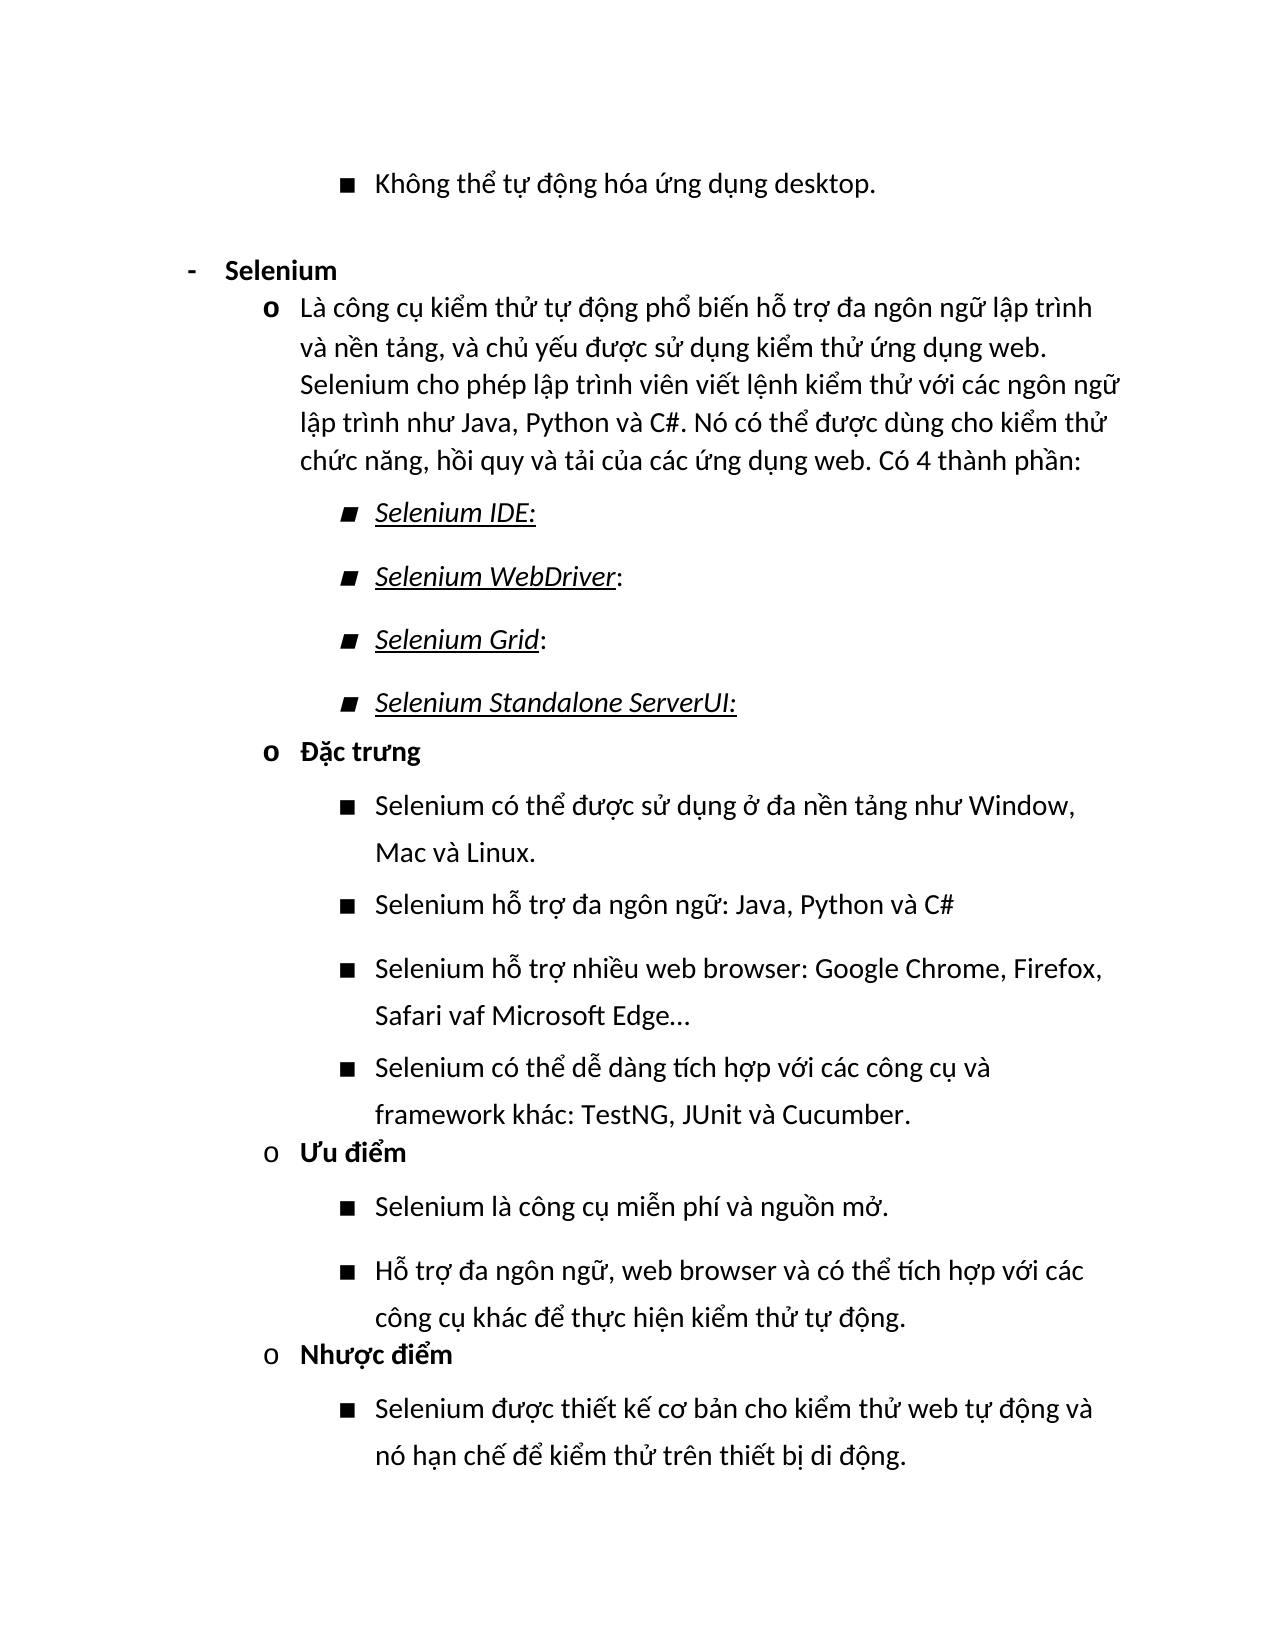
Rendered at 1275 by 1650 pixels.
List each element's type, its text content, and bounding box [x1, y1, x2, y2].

list Không thể tự động hóa ứng dụng desktop. [337, 150, 1125, 210]
list Selenium là công cụ miễn phí và nguồn mở. [337, 1173, 1125, 1233]
list Selenium Standalone ServerUI: [337, 669, 1125, 729]
list Selenium có thể dễ dàng tích hợp với các công cụ và framework khác: TestNG, JUnit và Cucumber. [337, 1034, 1125, 1132]
list Selenium WebDriver: [337, 543, 1125, 603]
list Nhược điểm [262, 1336, 1125, 1373]
list Selenium hỗ trợ nhiều web browser: Google Chrome, Firefox, Safari vaf Microsoft Edge… [337, 935, 1125, 1032]
list Selenium có thể được sử dụng ở đa nền tảng như Window, Mac và Linux. [337, 772, 1125, 869]
list Là công cụ kiểm thử tự động phổ biến hỗ trợ đa ngôn ngữ lập trình và nền tảng, và chủ yếu được sử dụng kiểm thử ứng dụng web. Selenium cho phép lập trình viên viết lệnh kiểm thử với các ngôn ngữ lập trình như Java, Python và C#. Nó có thể được dùng cho kiểm thử chức năng, hồi quy và tải của các ứng dụng web. Có 4 thành phần: [262, 289, 1125, 477]
list Đặc trưng [262, 733, 1125, 770]
list Selenium IDE: [337, 479, 1125, 539]
list Hỗ trợ đa ngôn ngữ, web browser và có thể tích hợp với các công cụ khác để thực hiện kiểm thử tự động. [337, 1237, 1125, 1334]
list Selenium hỗ trợ đa ngôn ngữ: Java, Python và C# [337, 872, 1125, 931]
list Ưu điểm [262, 1134, 1125, 1171]
list Selenium [187, 252, 1125, 287]
list Selenium được thiết kế cơ bản cho kiểm thử web tự động và nó hạn chế để kiểm thử trên thiết bị di động. [337, 1376, 1125, 1473]
list Selenium Grid: [337, 606, 1125, 666]
